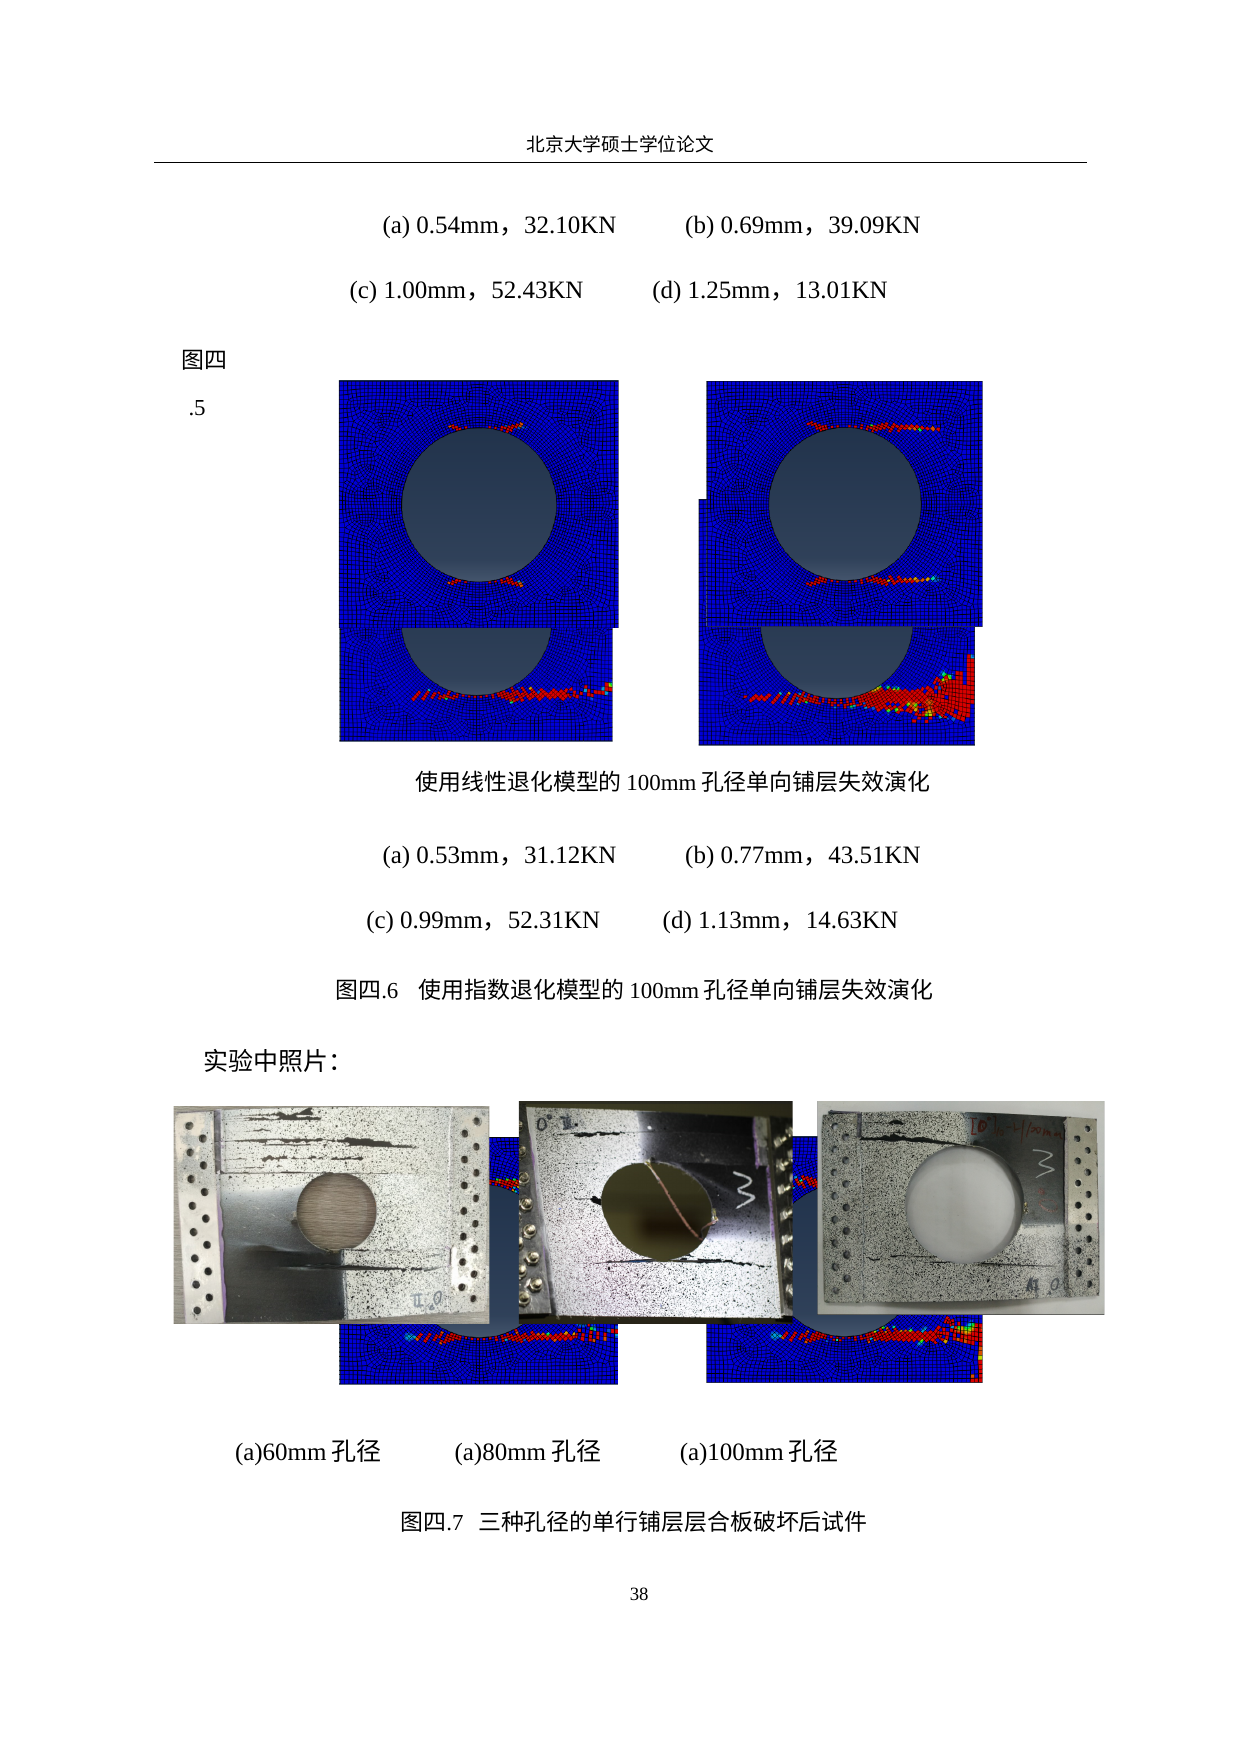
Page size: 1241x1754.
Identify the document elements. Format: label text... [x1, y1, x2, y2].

text (a) 0.53mm，31.12KN (b) 0.77mm，43.51KN [153, 820, 1087, 885]
subtitle 三种孔径的单行铺层层合板破坏后试件 [213, 1488, 1087, 1553]
text (c) 0.99mm，52.31KN (d) 1.13mm，14.63KN [153, 885, 1087, 950]
picture [698, 381, 983, 746]
picture [173, 1101, 1105, 1385]
text (c) 1.00mm，52.43KN (d) 1.25mm，13.01KN [153, 255, 1087, 320]
text (a) 0.54mm，32.10KN (b) 0.69mm，39.09KN [153, 190, 1087, 255]
subtitle 使用指数退化模型的100mm孔径单向铺层失效演化 [213, 956, 1087, 1021]
text 实验中照片： [153, 1027, 1087, 1092]
picture [338, 380, 619, 742]
